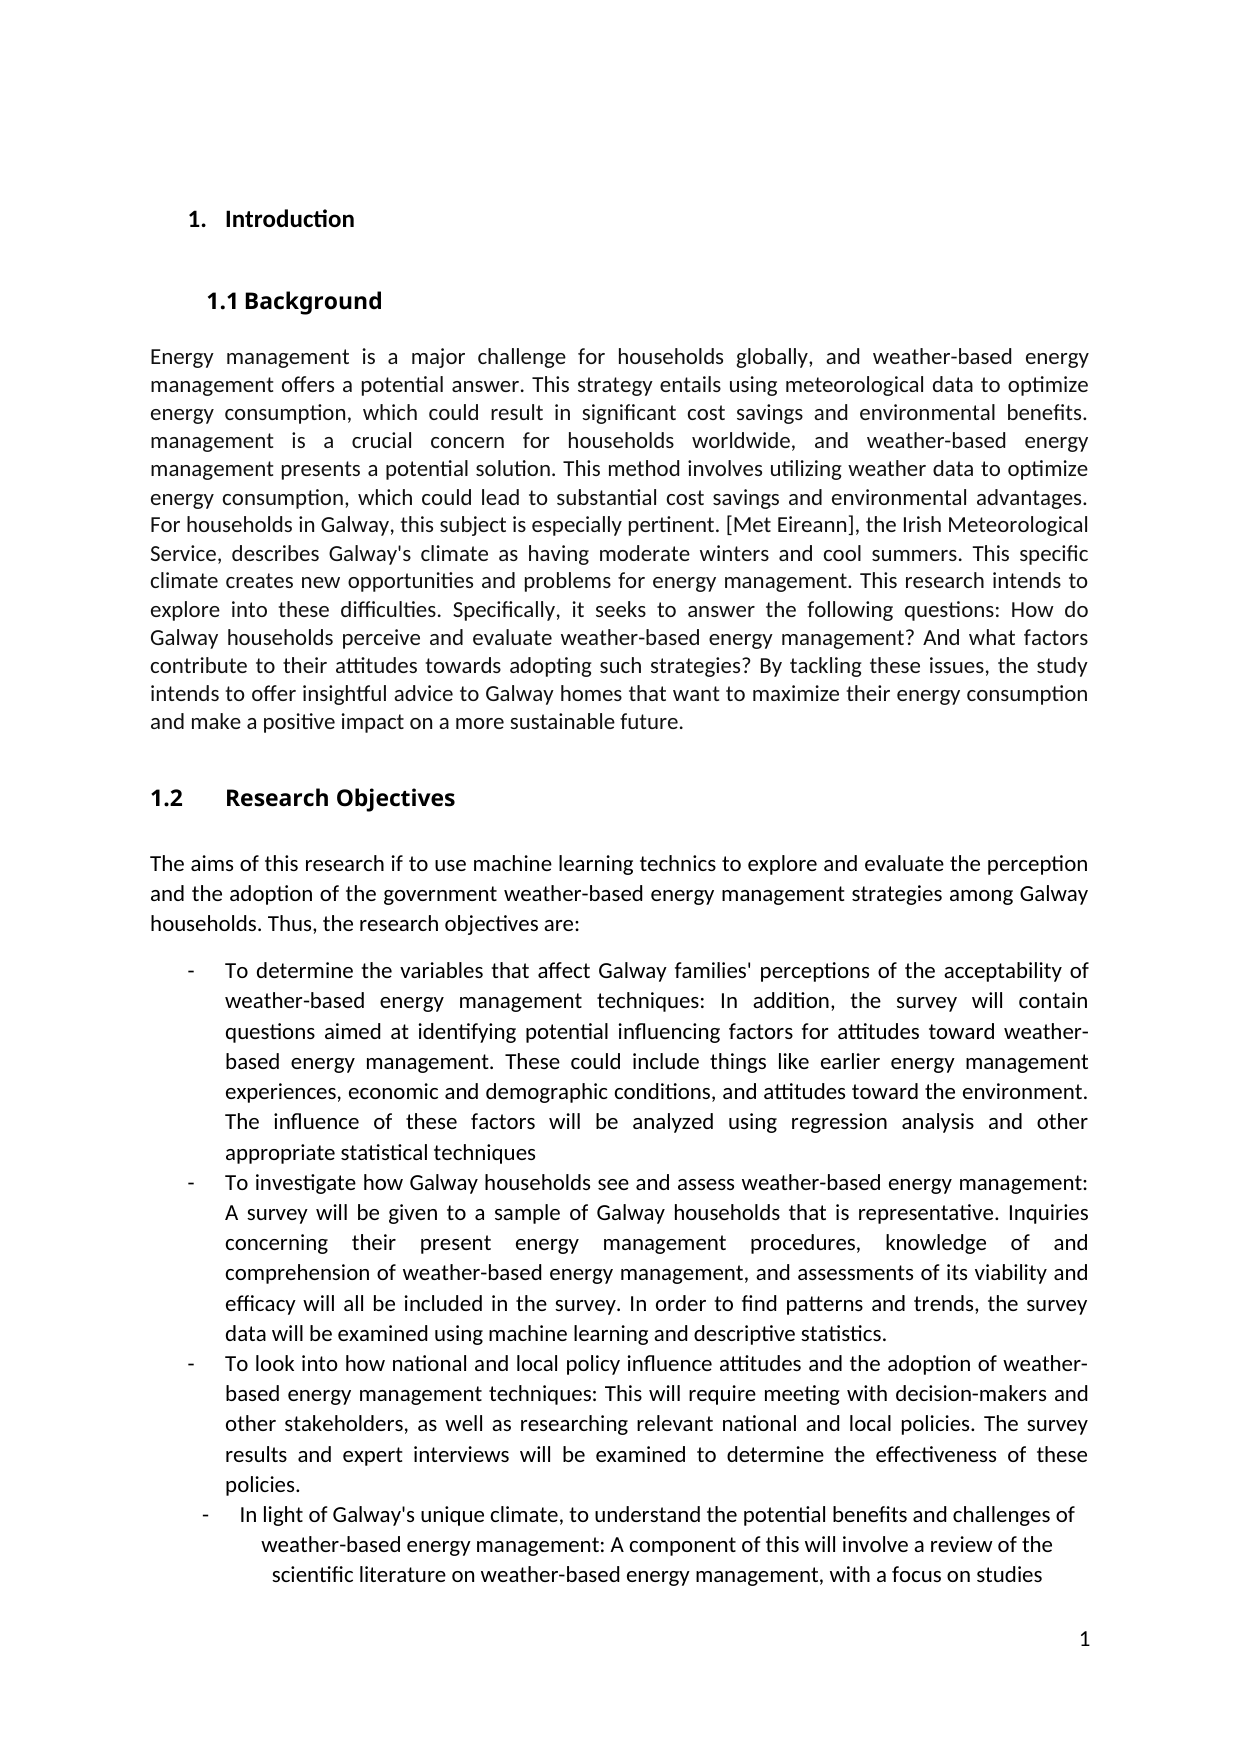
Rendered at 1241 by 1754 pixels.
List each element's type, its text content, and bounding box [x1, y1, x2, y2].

list To determine the variables that affect Galway families' perceptions of the acceptability of weather-based energy management techniques: In addition, the survey will contain questions aimed at identifying potential influencing factors for attitudes toward weather-based energy management. These could include things like earlier energy management experiences, economic and demographic conditions, and attitudes toward the environment. The influence of these factors will be analyzed using regression analysis and other appropriate statistical techniques [187, 956, 1090, 1166]
list To investigate how Galway households see and assess weather-based energy management: A survey will be given to a sample of Galway households that is representative. Inquiries concerning their present energy management procedures, knowledge of and comprehension of weather-based energy management, and assessments of its viability and efficacy will all be included in the survey. In order to find patterns and trends, the survey data will be examined using machine learning and descriptive statistics. [187, 1168, 1090, 1347]
text Energy management is a major challenge for households globally, and weather-based energy management offers a potential answer. This strategy entails using meteorological data to optimize energy consumption, which could result in significant cost savings and environmental benefits. management is a crucial concern for households worldwide, and weather-based energy management presents a potential solution. This method involves utilizing weather data to optimize energy consumption, which could lead to substantial cost savings and environmental advantages. For households in Galway, this subject is especially pertinent. [Met Eireann], the Irish Meteorological Service, describes Galway's climate as having moderate winters and cool summers. This specific climate creates new opportunities and problems for energy management. This research intends to explore into these difficulties. Specifically, it seeks to answer the following questions: How do Galway households perceive and evaluate weather-based energy management? And what factors contribute to their attitudes towards adopting such strategies? By tackling these issues, the study intends to offer insightful advice to Galway homes that want to maximize their energy consumption and make a positive impact on a more sustainable future. [150, 342, 1090, 735]
subtitle Introduction [187, 203, 1090, 266]
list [187, 1500, 1090, 1589]
text The aims of this research if to use machine learning technics to explore and evaluate the perception and the adoption of the government weather-based energy management strategies among Galway households. Thus, the research objectives are: [150, 849, 1090, 938]
subtitle Background [206, 285, 1090, 317]
subtitle Research Objectives [150, 782, 1090, 847]
list To look into how national and local policy influence attitudes and the adoption of weather-based energy management techniques: This will require meeting with decision-makers and other stakeholders, as well as researching relevant national and local policies. The survey results and expert interviews will be examined to determine the effectiveness of these policies. [187, 1349, 1090, 1498]
